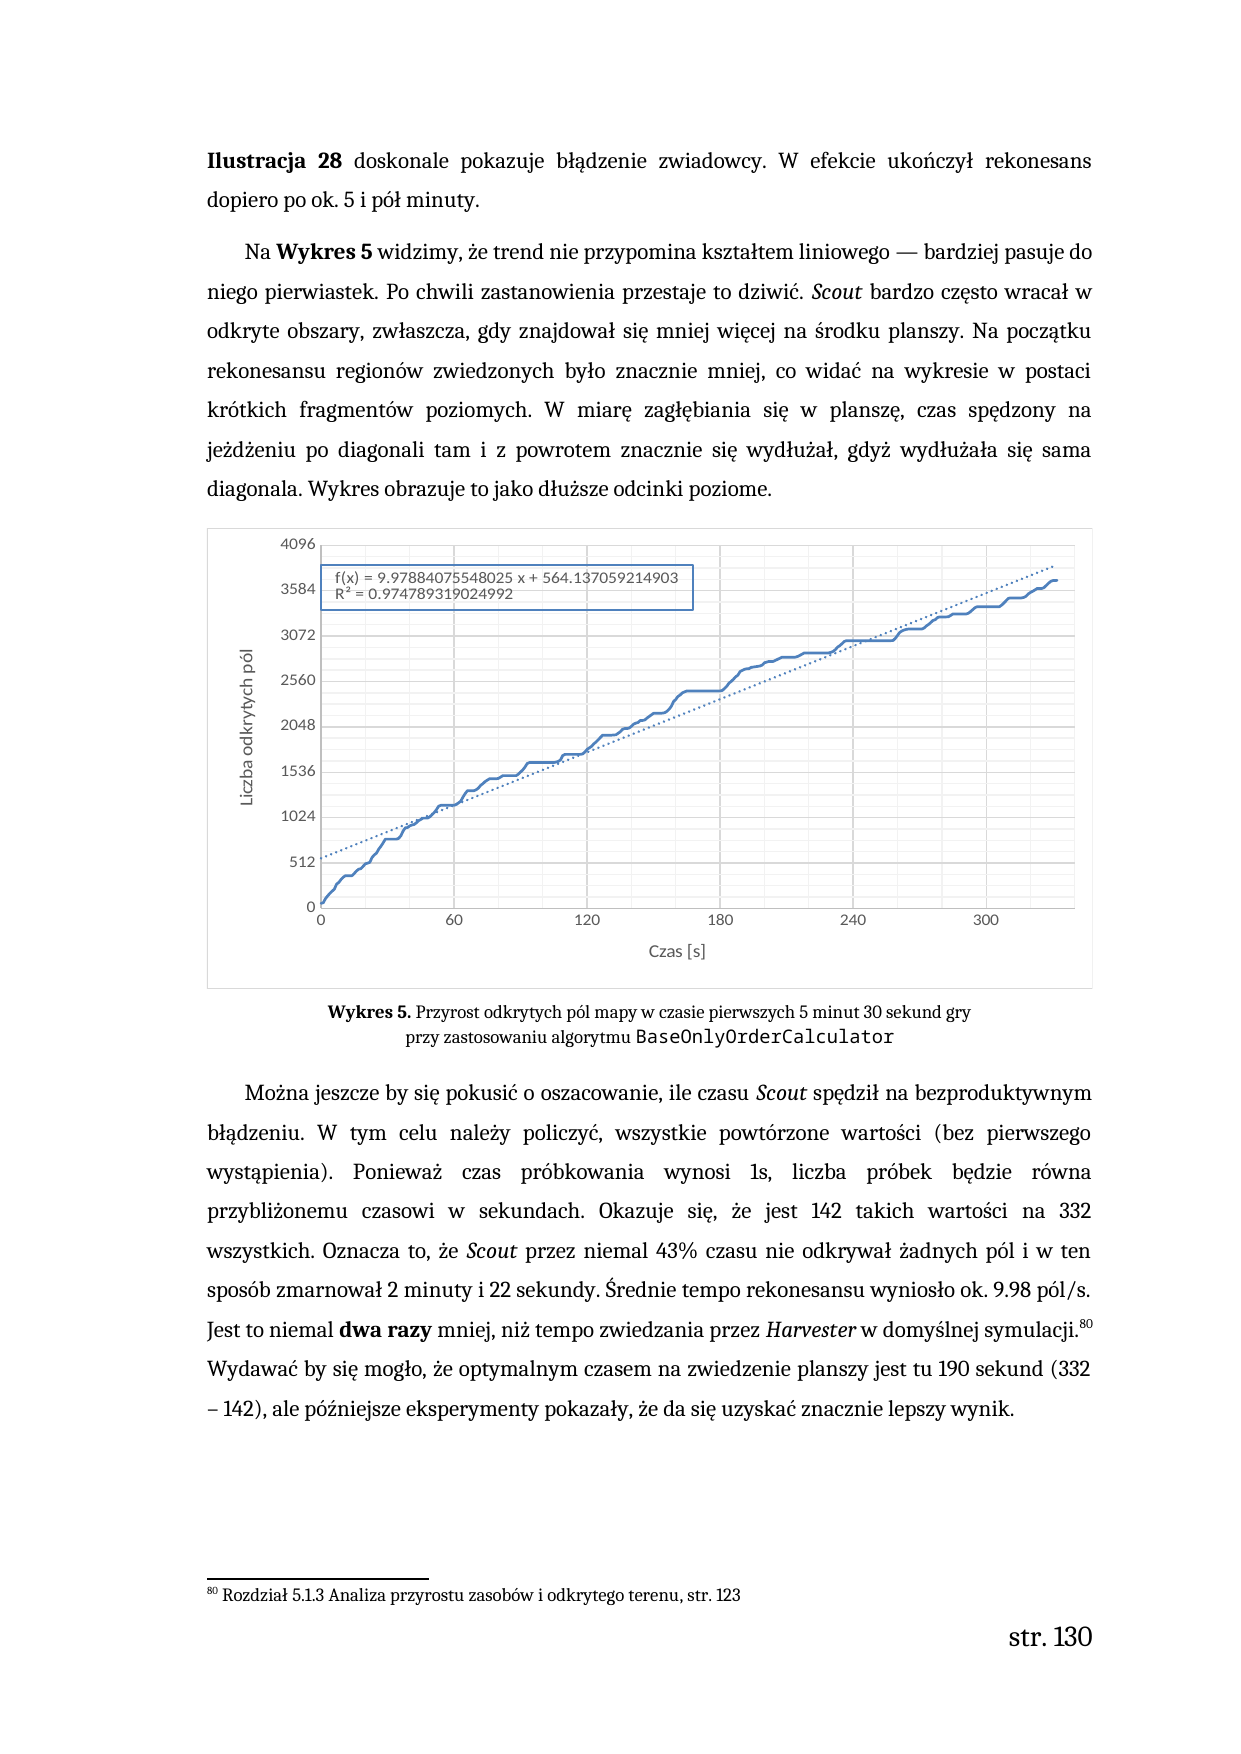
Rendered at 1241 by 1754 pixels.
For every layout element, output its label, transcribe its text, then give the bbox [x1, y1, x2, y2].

text Można jeszcze by się pokusić o oszacowanie, ile czasu Scout spędził na bezproduktywnym błądzeniu. W tym celu należy policzyć, wszystkie powtórzone wartości (bez pierwszego wystąpienia). Ponieważ czas próbkowania wynosi 1s, liczba próbek będzie równa przybliżonemu czasowi w sekundach. Okazuje się, że jest 142 takich wartości na 332 wszystkich. Oznacza to, że Scout przez niemal 43% czasu nie odkrywał żadnych pól i w ten sposób zmarnował 2 minuty i 22 sekundy. Średnie tempo rekonesansu wyniosło ok. 9.98 pól/s. Jest to niemal dwa razy mniej, niż tempo zwiedzania przez Harvester w domyślnej symulacji. Wydawać by się mogło, że optymalnym czasem na zwiedzenie planszy jest tu 190 sekund (332 – 142), ale późniejsze eksperymenty pokazały, że da się uzyskać znacznie lepszy wynik. [207, 1080, 1092, 1422]
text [207, 148, 1092, 213]
text Na Wykres 5 widzimy, że trend nie przypomina kształtem liniowego — bardziej pasuje do niego pierwiastek. Po chwili zastanowienia przestaje to dziwić. Scout bardzo często wracał w odkryte obszary, zwłaszcza, gdy znajdował się mniej więcej na środku planszy. Na początku rekonesansu regionów zwiedzonych było znacznie mniej, co widać na wykresie w postaci krótkich fragmentów poziomych. W miarę zagłębiania się w planszę, czas spędzony na jeżdżeniu po diagonali tam i z powrotem znacznie się wydłużał, gdyż wydłużała się sama diagonala. Wykres obrazuje to jako dłuższe odcinki poziome. [207, 239, 1092, 502]
text Wykres 5. Przyrost odkrytych pól mapy w czasie pierwszych 5 minut 30 sekund gry przy zastosowaniu algorytmu BaseOnlyOrderCalculator [207, 1001, 1092, 1048]
